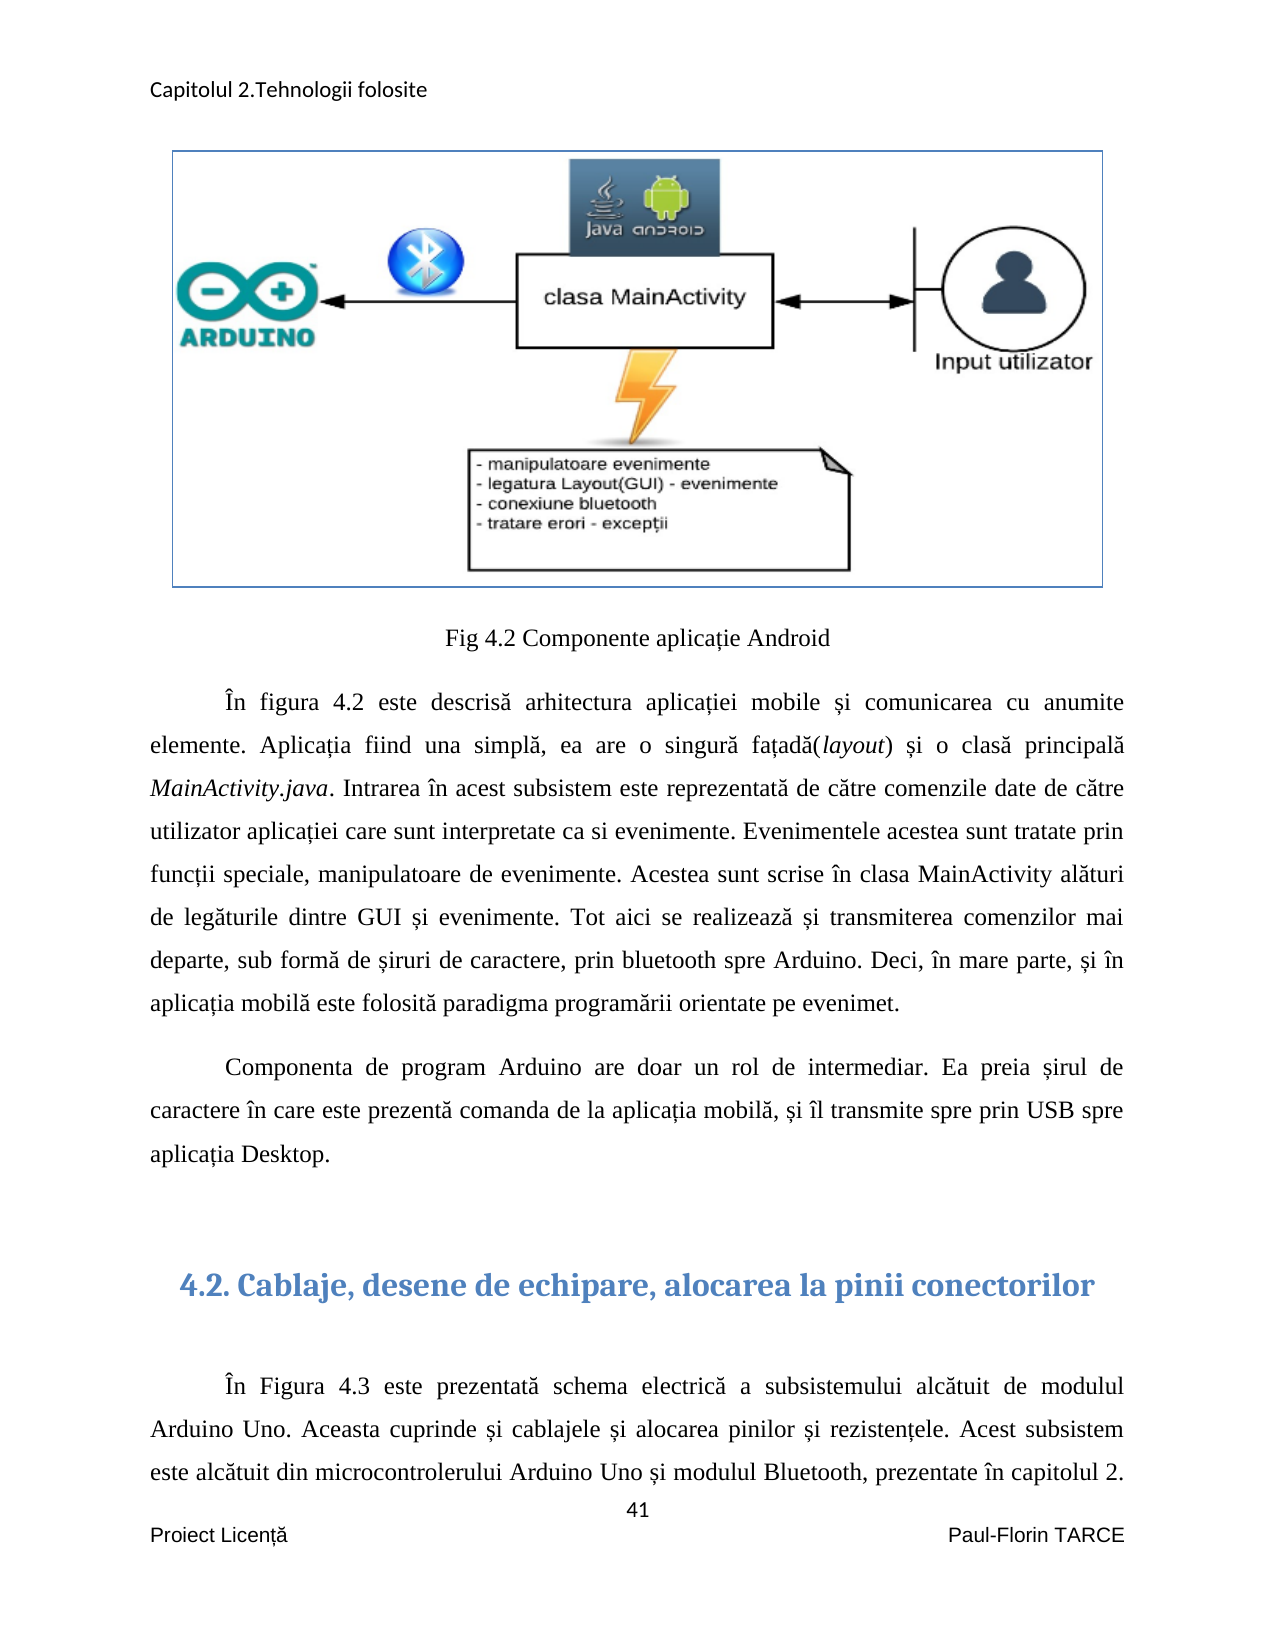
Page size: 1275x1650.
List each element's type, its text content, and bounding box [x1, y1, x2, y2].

subtitle 4.2. Cablaje, desene de echipare, alocarea la pinii conectorilor [150, 1267, 1125, 1305]
text În figura 4.2 este descrisă arhitectura aplicației mobile și comunicarea cu anumite elemente. Aplicația fiind una simplă, ea are o singură fațadă(layout) și o clasă principală MainActivity.java. Intrarea în acest subsistem este reprezentată de către comenzile date de către utilizator aplicației care sunt interpretate ca si evenimente. Evenimentele acestea sunt tratate prin funcții speciale, manipulatoare de evenimente. Acestea sunt scrise în clasa MainActivity alături de legăturile dintre GUI și evenimente. Tot aici se realizează și transmiterea comenzilor mai departe, sub formă de șiruri de caractere, prin bluetooth spre Arduino. Deci, în mare parte, și în aplicația mobilă este folosită paradigma programării orientate pe evenimet. [150, 687, 1125, 1017]
text Fig 4.2 Componente aplicație Android [150, 623, 1125, 651]
text Componenta de program Arduino are doar un rol de intermediar. Ea preia șirul de caractere în care este prezentă comanda de la aplicația mobilă, și îl transmite spre prin USB spre aplicația Desktop. [150, 1052, 1125, 1167]
picture [173, 152, 1102, 586]
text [150, 1371, 1125, 1486]
